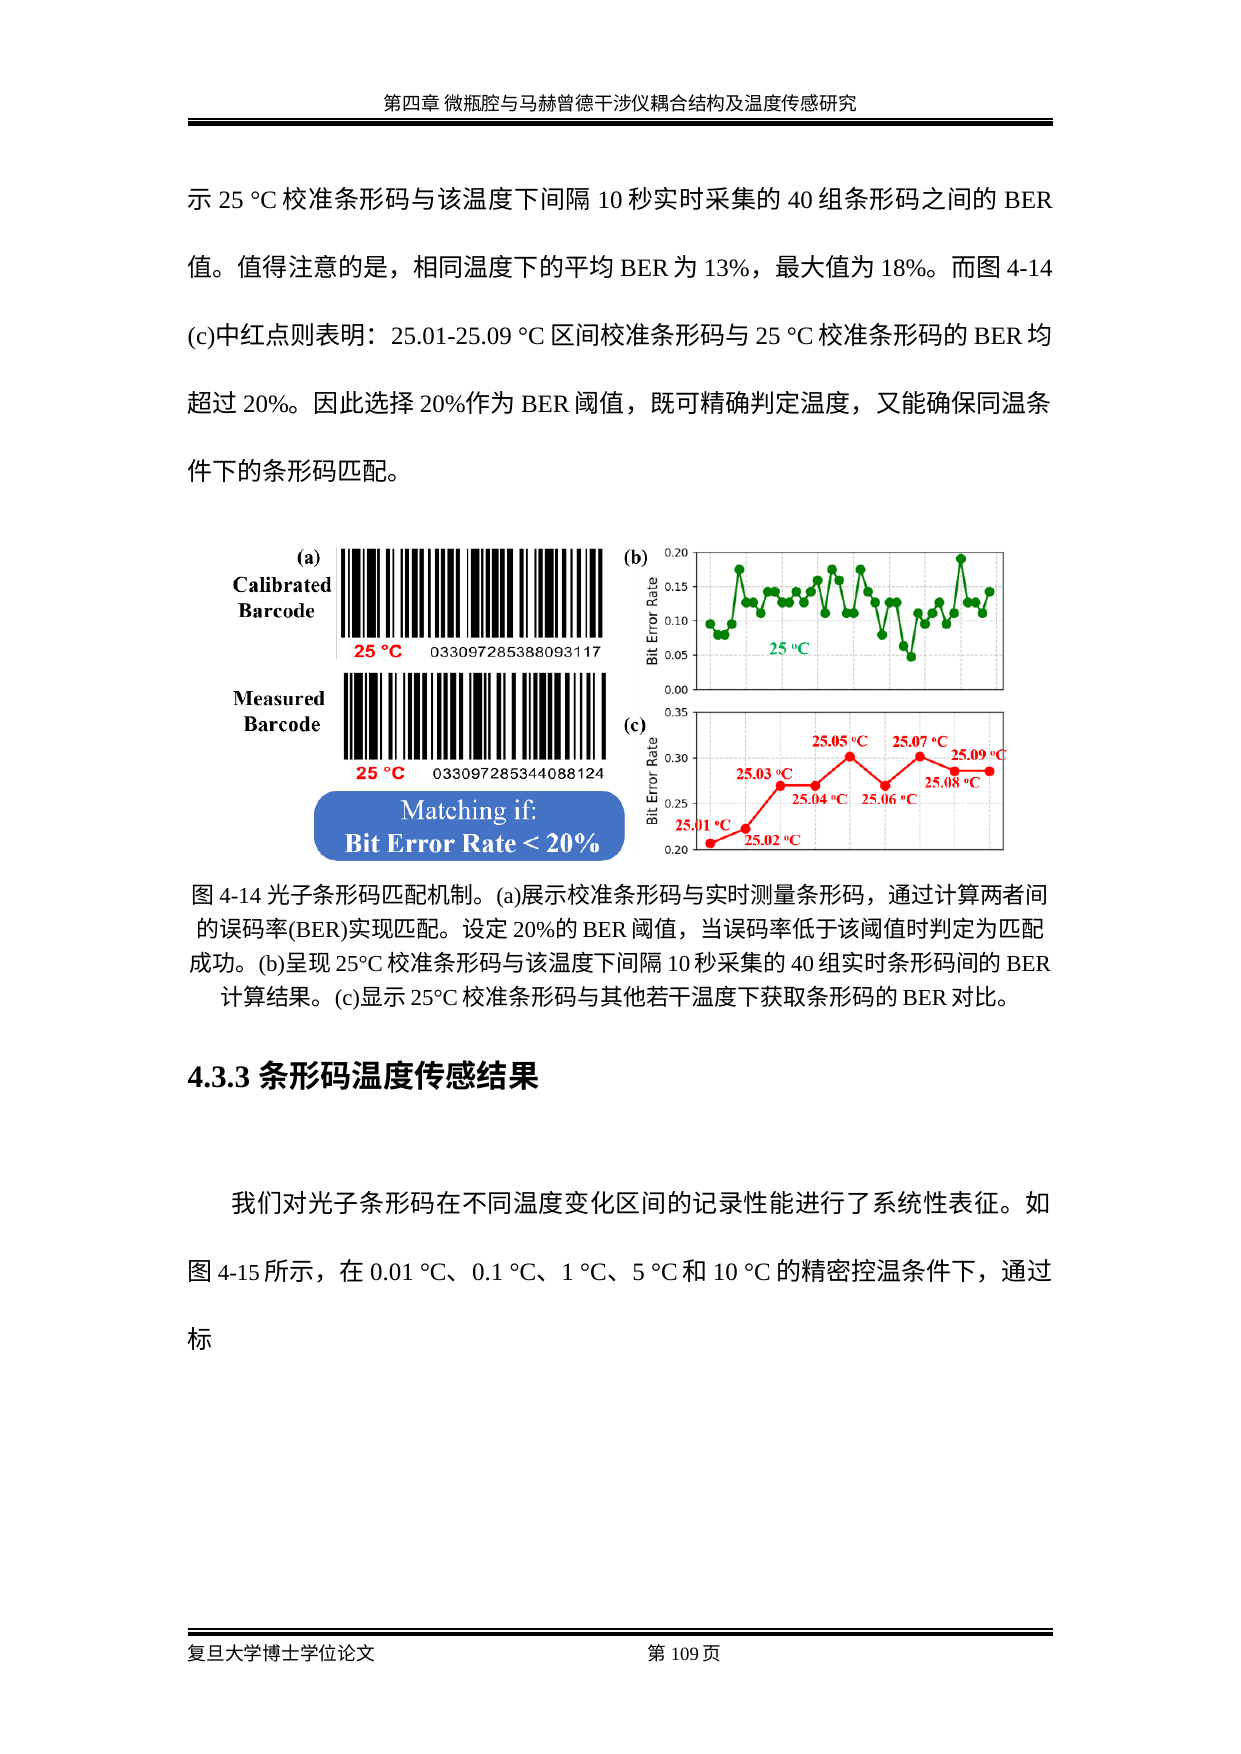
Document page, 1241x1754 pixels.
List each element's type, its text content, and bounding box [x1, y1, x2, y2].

text 我们对光子条形码在不同温度变化区间的记录性能进行了系统性表征。如图4-15所示，在0.01 °C、0.1 °C、1 °C、5 °C和10 °C的精密控温条件下，通过标 [187, 1168, 1053, 1372]
subtitle 4.3.3 条形码温度传感结果 [187, 1040, 1053, 1108]
text 图4-14 光子条形码匹配机制。(a)展示校准条形码与实时测量条形码，通过计算两者间的误码率(BER)实现匹配。设定20%的BER阈值，当误码率低于该阈值时判定为匹配成功。(b)呈现25°C校准条形码与该温度下间隔10秒采集的40组实时条形码间的BER计算结果。(c)显示25°C校准条形码与其他若干温度下获取条形码的BER对比。 [187, 877, 1053, 1013]
picture [218, 537, 1022, 875]
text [187, 164, 1053, 503]
